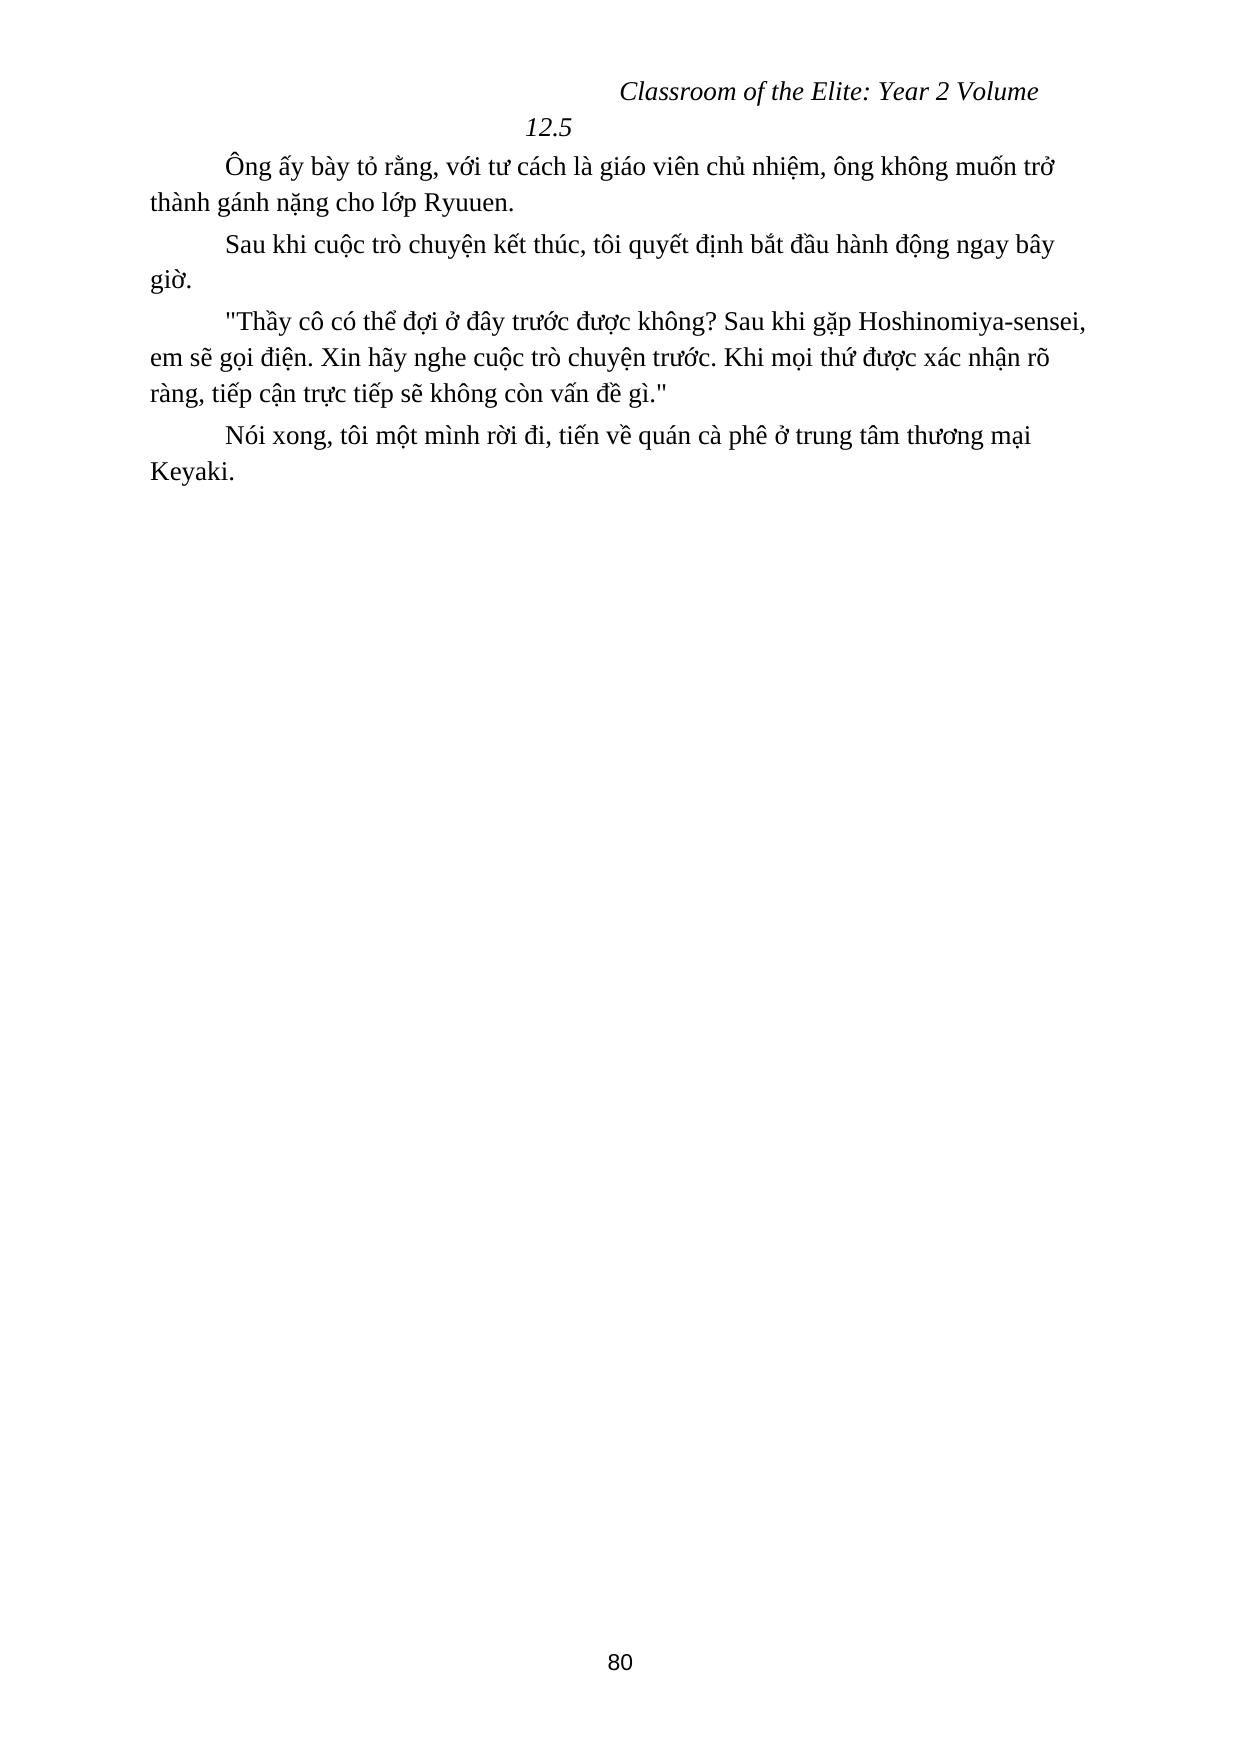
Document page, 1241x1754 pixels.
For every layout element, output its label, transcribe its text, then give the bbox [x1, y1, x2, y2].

text Ông ấy bày tỏ rằng, với tư cách là giáo viên chủ nhiệm, ông không muốn trở thành gánh nặng cho lớp Ryuuen. [150, 150, 1090, 217]
text Nói xong, tôi một mình rời đi, tiến về quán cà phê ở trung tâm thương mại Keyaki. [150, 419, 1090, 486]
text Sau khi cuộc trò chuyện kết thúc, tôi quyết định bắt đầu hành động ngay bây giờ. [150, 228, 1090, 294]
text "Thầy cô có thể đợi ở đây trước được không? Sau khi gặp Hoshinomiya-sensei, em sẽ gọi điện. Xin hãy nghe cuộc trò chuyện trước. Khi mọi thứ được xác nhận rõ ràng, tiếp cận trực tiếp sẽ không còn vấn đề gì." [150, 305, 1090, 408]
